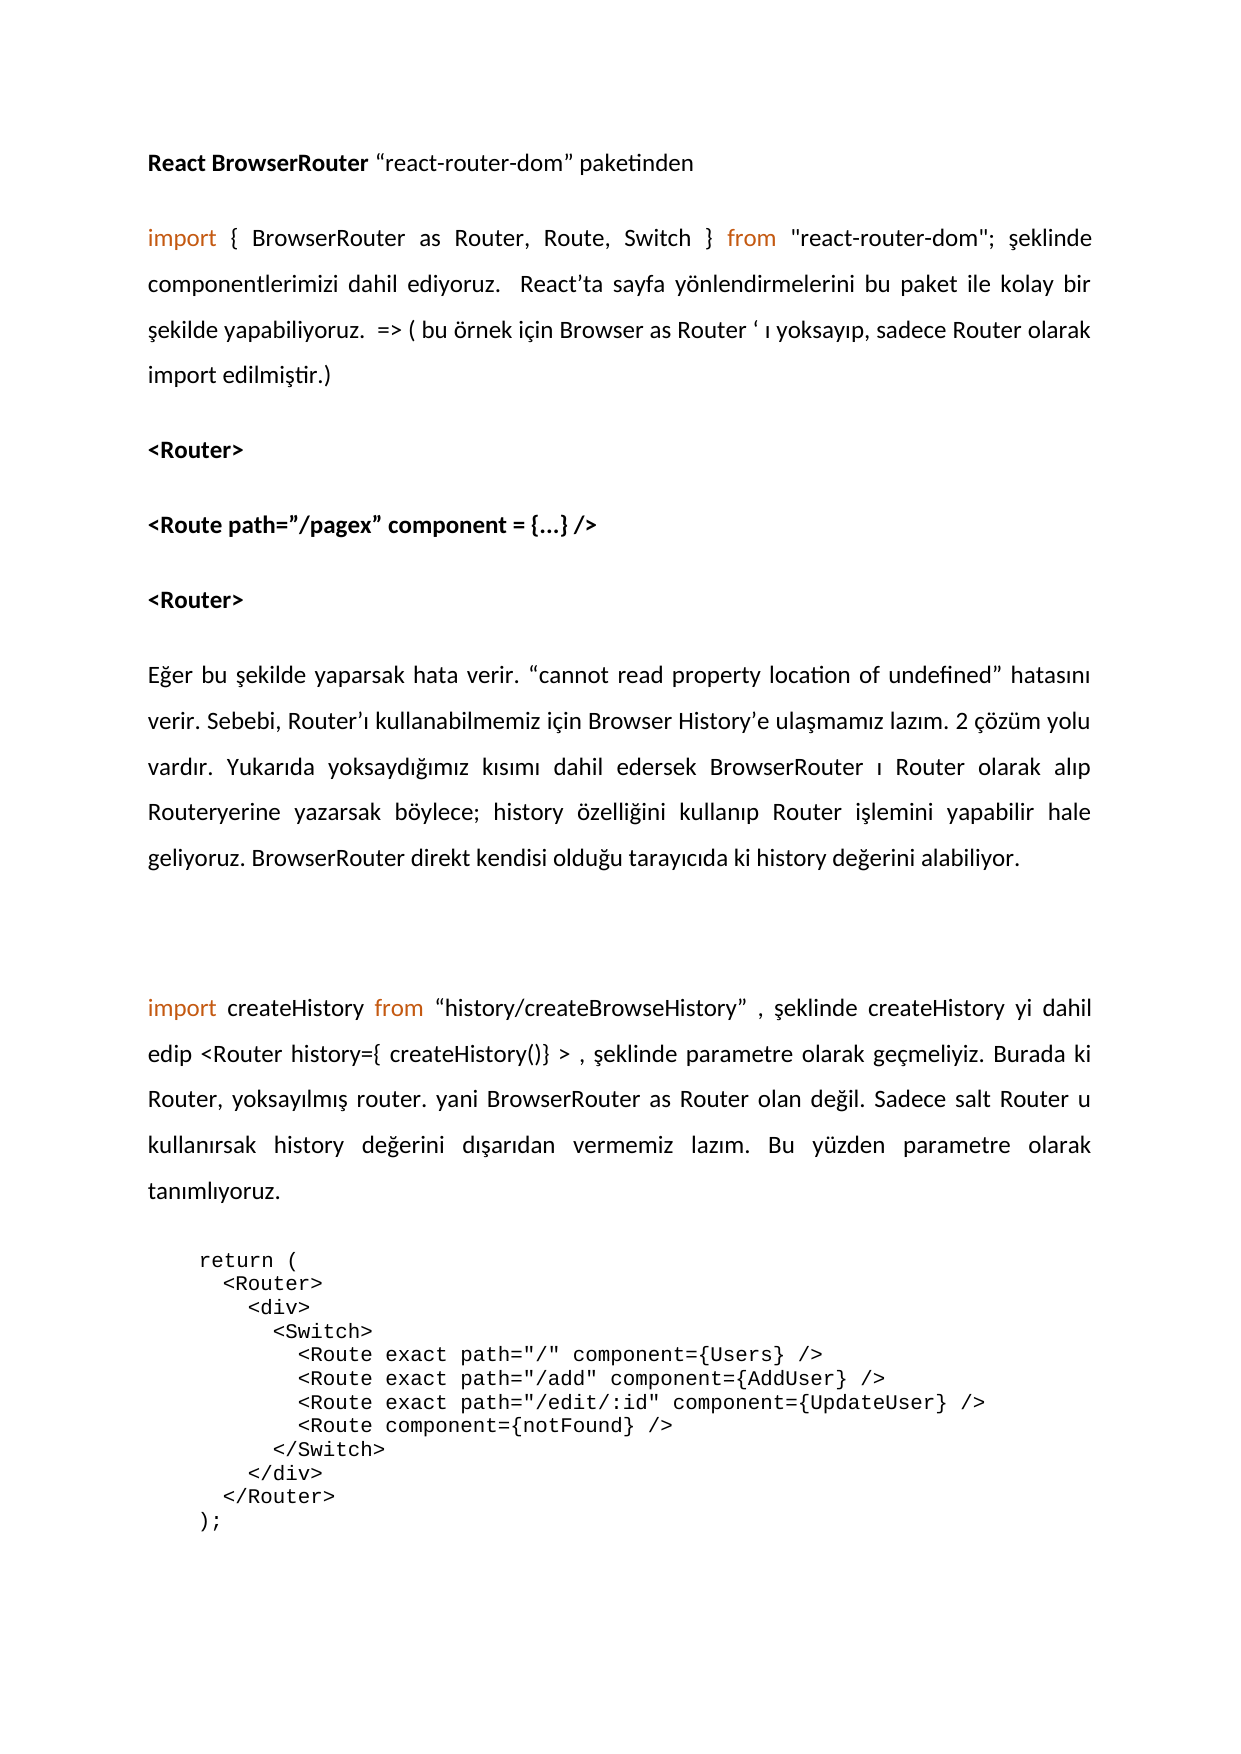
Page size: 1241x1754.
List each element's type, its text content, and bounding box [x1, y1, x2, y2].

text <Route path=”/pagex” component = {...} /> [148, 509, 1093, 540]
text React BrowserRouter “react-router-dom” paketinden [148, 148, 1093, 178]
text ); [148, 1510, 1093, 1533]
text import { BrowserRouter as Router, Route, Switch } from "react-router-dom"; şeklinde componentlerimizi dahil ediyoruz. React’ta sayfa yönlendirmelerini bu paket ile kolay bir şekilde yapabiliyoruz. => ( bu örnek için Browser as Router ‘ ı yoksayıp, sadece Router olarak import edilmiştir.) [148, 222, 1093, 390]
text <Router> [148, 434, 1093, 465]
text <Route exact path="/add" component={AddUser} /> [148, 1368, 1093, 1392]
text </Switch> [148, 1439, 1093, 1463]
text <Router> [148, 584, 1093, 615]
text <Route exact path="/" component={Users} /> [148, 1344, 1093, 1368]
text <div> [148, 1297, 1093, 1321]
text </div> [148, 1463, 1093, 1486]
text <Router> [148, 1273, 1093, 1297]
text <Route exact path="/edit/:id" component={UpdateUser} /> [148, 1392, 1093, 1415]
text Eğer bu şekilde yaparsak hata verir. “cannot read property location of undefined” hatasını verir. Sebebi, Router’ı kullanabilmemiz için Browser History’e ulaşmamız lazım. 2 çözüm yolu vardır. Yukarıda yoksaydığımız kısımı dahil edersek BrowserRouter ı Router olarak alıp Routeryerine yazarsak böylece; history özelliğini kullanıp Router işlemini yapabilir hale geliyoruz. BrowserRouter direkt kendisi olduğu tarayıcıda ki history değerini alabiliyor. [148, 659, 1093, 873]
text <Switch> [148, 1321, 1093, 1344]
text </Router> [148, 1486, 1093, 1510]
text import createHistory from “history/createBrowseHistory” , şeklinde createHistory yi dahil edip <Router history={ createHistory()} > , şeklinde parametre olarak geçmeliyiz. Burada ki Router, yoksayılmış router. yani BrowserRouter as Router olan değil. Sadece salt Router u kullanırsak history değerini dışarıdan vermemiz lazım. Bu yüzden parametre olarak tanımlıyoruz. [148, 992, 1093, 1205]
text <Route component={notFound} /> [148, 1415, 1093, 1439]
text return ( [148, 1250, 1093, 1273]
